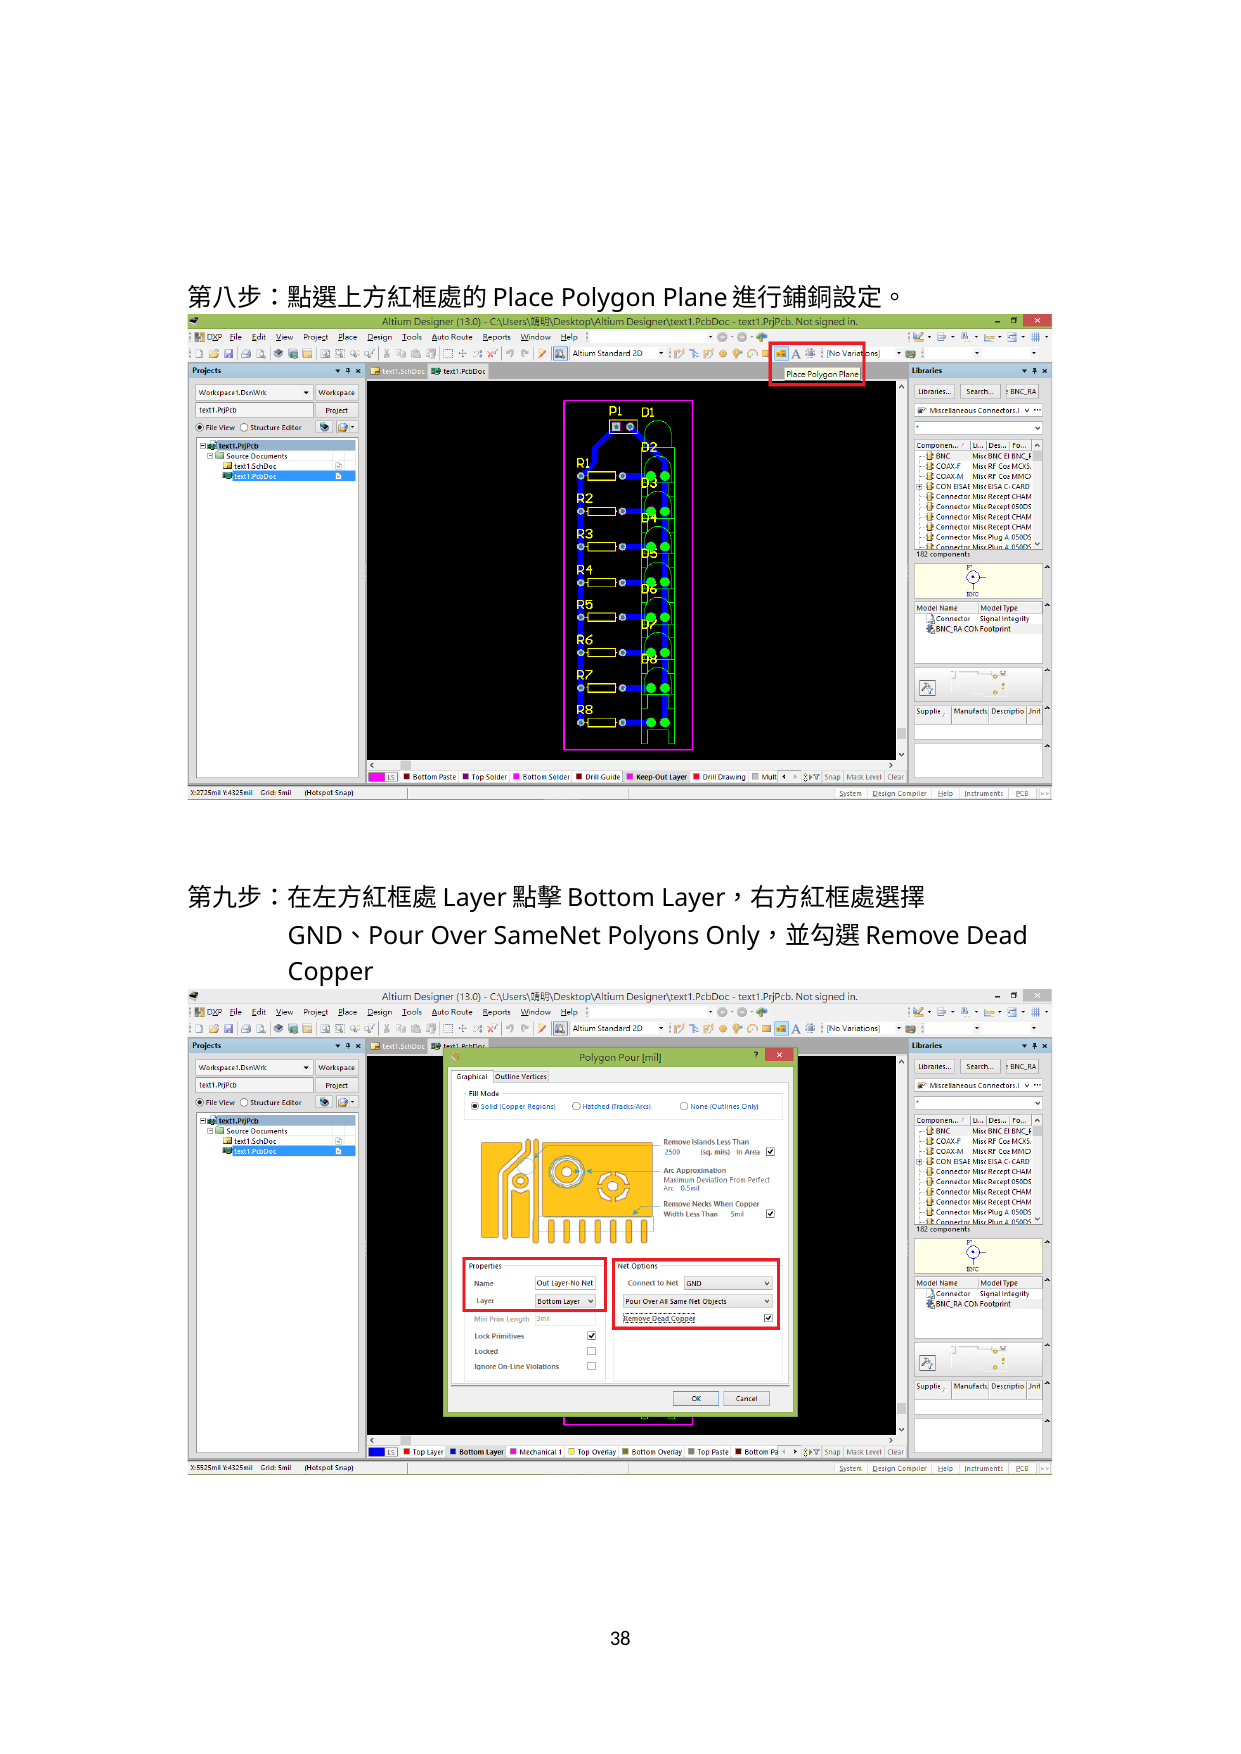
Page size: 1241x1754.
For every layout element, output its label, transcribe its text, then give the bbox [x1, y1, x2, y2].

picture [187, 314, 1053, 800]
text 第八步：點選上方紅框處的Place Polygon Plane進行鋪銅設定。 [187, 277, 1053, 314]
picture [187, 989, 1053, 1475]
text 第九步：在左方紅框處Layer點擊Bottom Layer，右方紅框處選擇GND、Pour Over SameNet Polyons Only，並勾選Remove Dead Copper [187, 877, 1053, 989]
